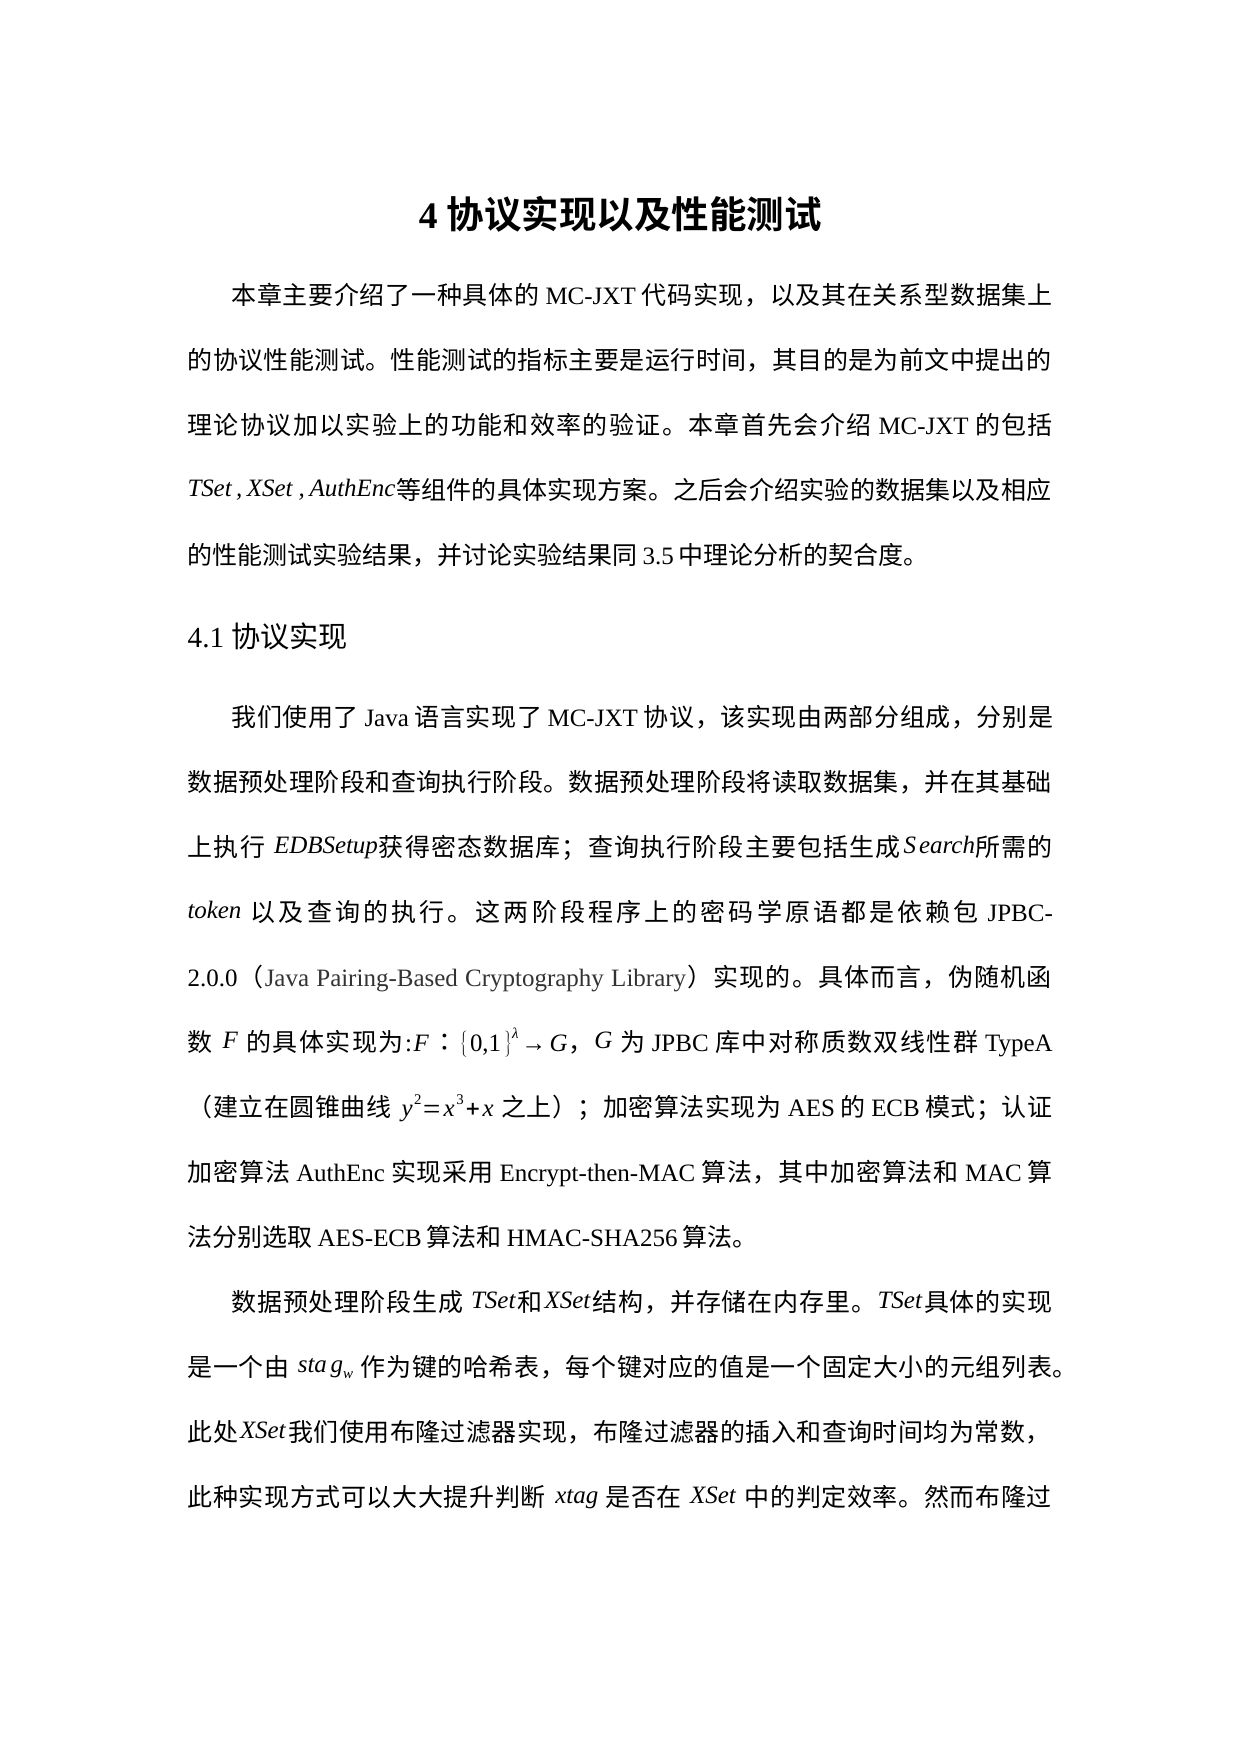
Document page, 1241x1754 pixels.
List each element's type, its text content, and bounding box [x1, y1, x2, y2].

subtitle 协议实现以及性能测试 [187, 179, 1053, 244]
text 我们使用了Java语言实现了MC-JXT协议，该实现由两部分组成，分别是数据预处理阶段和查询执行阶段。数据预处理阶段将读取数据集，并在其基础上执行 获得密态数据库；查询执行阶段主要包括生成所需的 以及查询的执行。这两阶段程序上的密码学原语都是依赖包JPBC-2.0.0（Java Pairing-Based Cryptography Library）实现的。具体而言，伪随机函数 的具体实现为:， 为JPBC库中对称质数双线性群TypeA（建立在圆锥曲线 之上）；加密算法实现为AES的ECB模式；认证加密算法AuthEnc实现采用Encrypt-then-MAC算法，其中加密算法和MAC算法分别选取AES-ECB算法和HMAC-SHA256算法。 [187, 683, 1053, 1268]
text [187, 1268, 1053, 1528]
text 本章主要介绍了一种具体的MC-JXT代码实现，以及其在关系型数据集上的协议性能测试。性能测试的指标主要是运行时间，其目的是为前文中提出的理论协议加以实验上的功能和效率的验证。本章首先会介绍MC-JXT的包括 等组件的具体实现方案。之后会介绍实验的数据集以及相应的性能测试实验结果，并讨论实验结果同3.5中理论分析的契合度。 [187, 261, 1053, 586]
subtitle 协议实现 [187, 602, 1053, 667]
